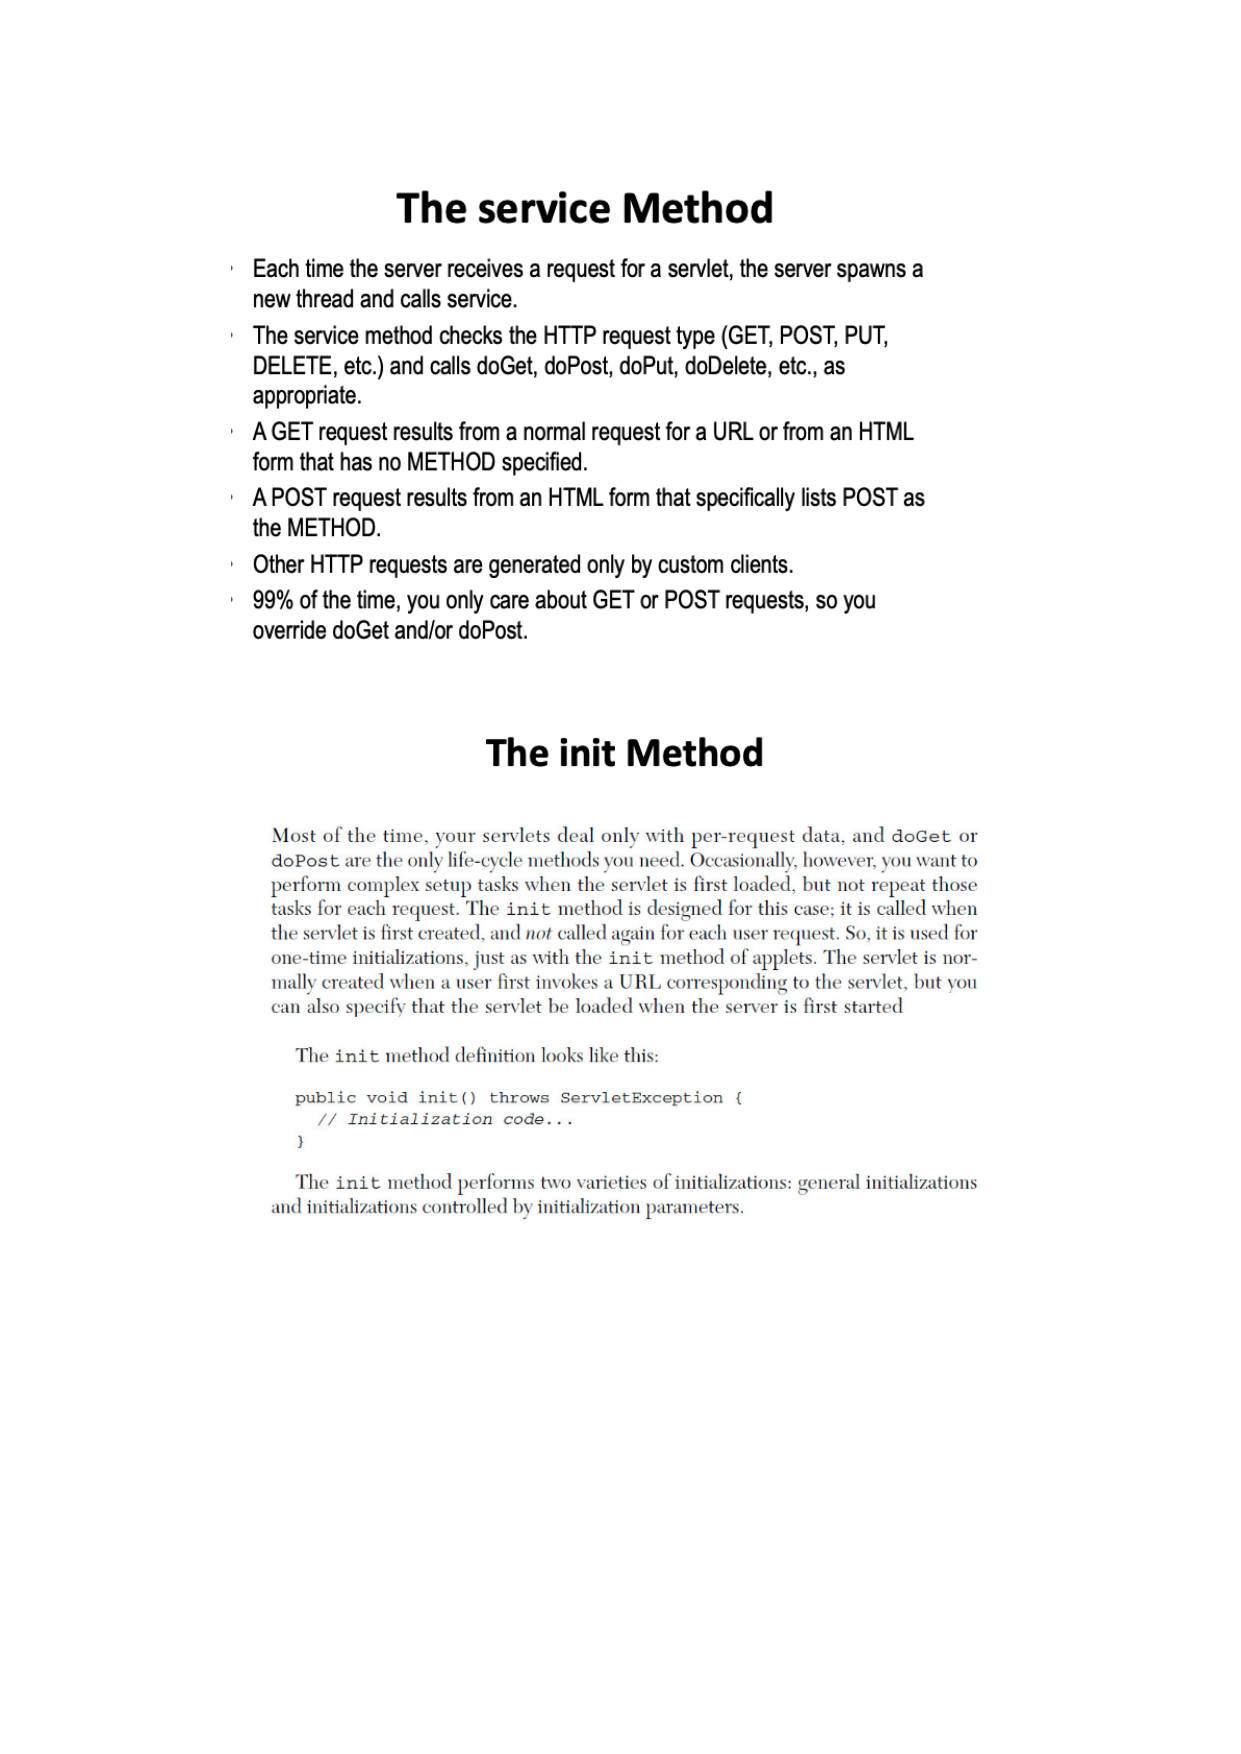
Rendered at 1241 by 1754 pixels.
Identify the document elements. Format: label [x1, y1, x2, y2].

picture [231, 714, 998, 1269]
picture [231, 162, 957, 692]
